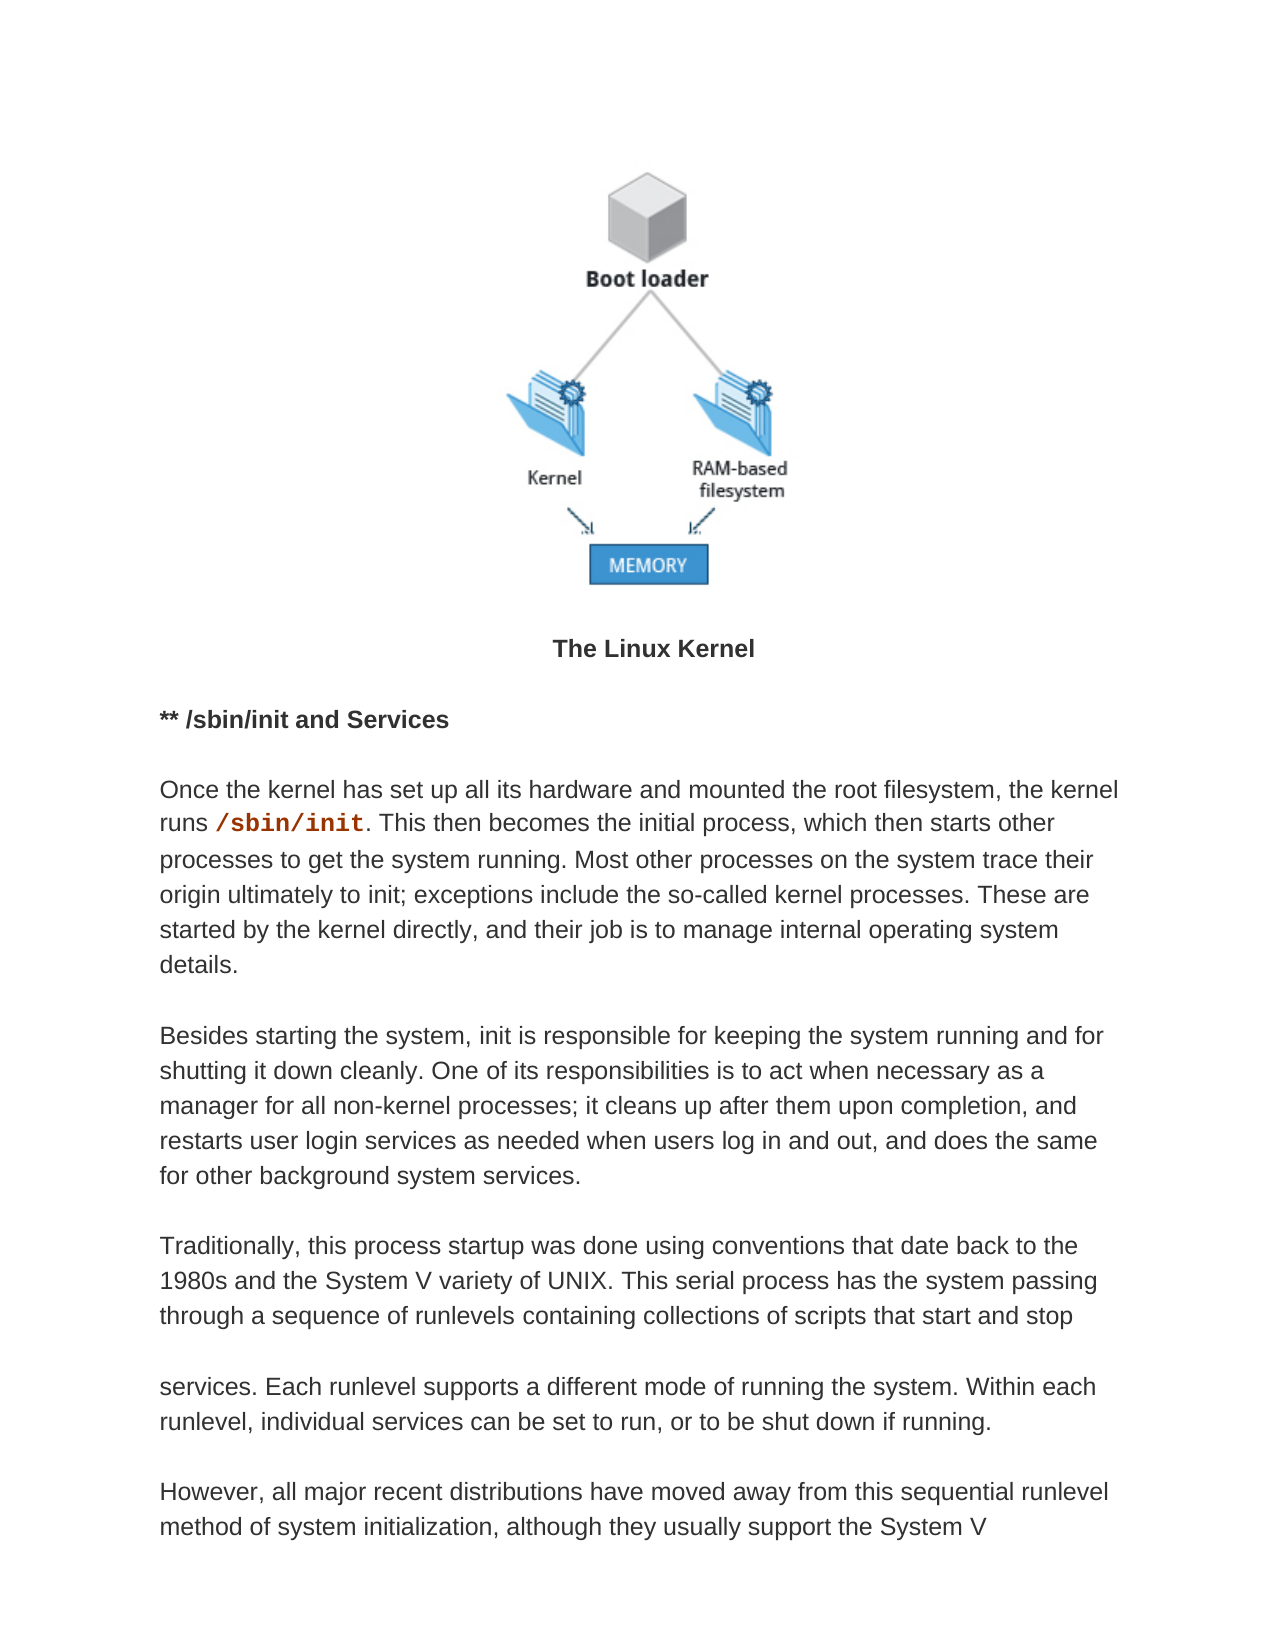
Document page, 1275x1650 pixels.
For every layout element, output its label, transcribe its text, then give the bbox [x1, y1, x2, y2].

text Traditionally, this process startup was done using conventions that date back to the 1980s and the System V variety of UNIX. This serial process has the system passing through a sequence of runlevels containing collections of scripts that start and stop [159, 1225, 1125, 1330]
text Besides starting the system, init is responsible for keeping the system running and for shutting it down cleanly. One of its responsibilities is to act when necessary as a manager for all non-kernel processes; it cleans up after them upon completion, and restarts user login services as needed when users log in and out, and does the same for other background system services. [159, 1014, 1125, 1189]
text Once the kernel has set up all its hardware and mounted the root filesystem, the kernel runs /sbin/init. This then becomes the initial process, which then starts other processes to get the system running. Most other processes on the system trace their origin ultimately to init; exceptions include the so-called kernel processes. These are started by the kernel directly, and their job is to manage internal operating system details. [159, 769, 1125, 979]
text ** /sbin/init and Services [159, 698, 1125, 733]
picture [472, 150, 836, 629]
text services. Each runlevel supports a different mode of running the system. Within each runlevel, individual services can be set to run, or to be shut down if running. [159, 1365, 1125, 1435]
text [159, 1471, 1125, 1541]
